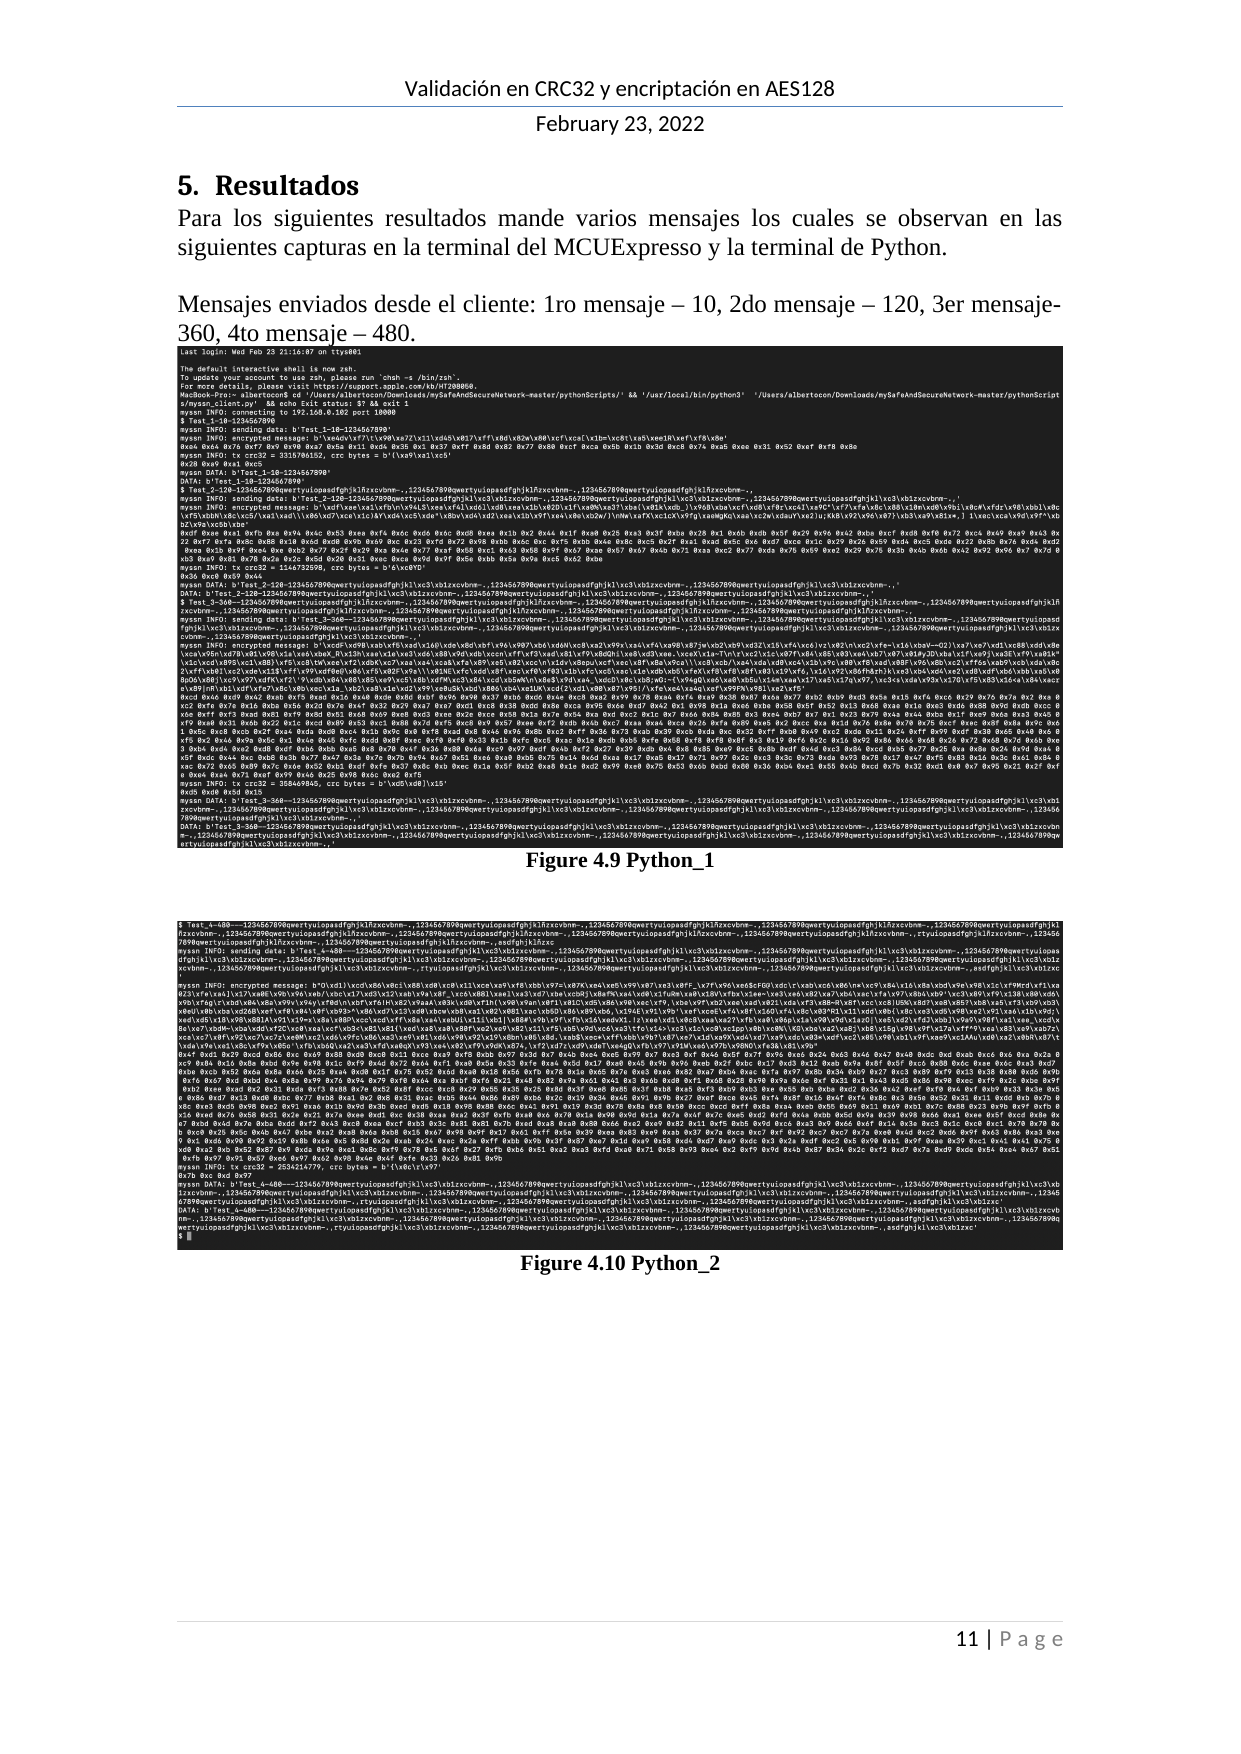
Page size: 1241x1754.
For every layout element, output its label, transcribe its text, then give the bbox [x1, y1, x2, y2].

picture [177, 921, 1063, 1250]
picture [177, 346, 1063, 848]
subtitle Resultados [177, 169, 1063, 203]
text Para los siguientes resultados mande varios mensajes los cuales se observan en las siguientes capturas en la terminal del MCUExpresso y la terminal de Python. [177, 203, 1063, 260]
text Mensajes enviados desde el cliente: 1ro mensaje – 10, 2do mensaje – 120, 3er mensaje-360, 4to mensaje – 480. [177, 289, 1063, 346]
